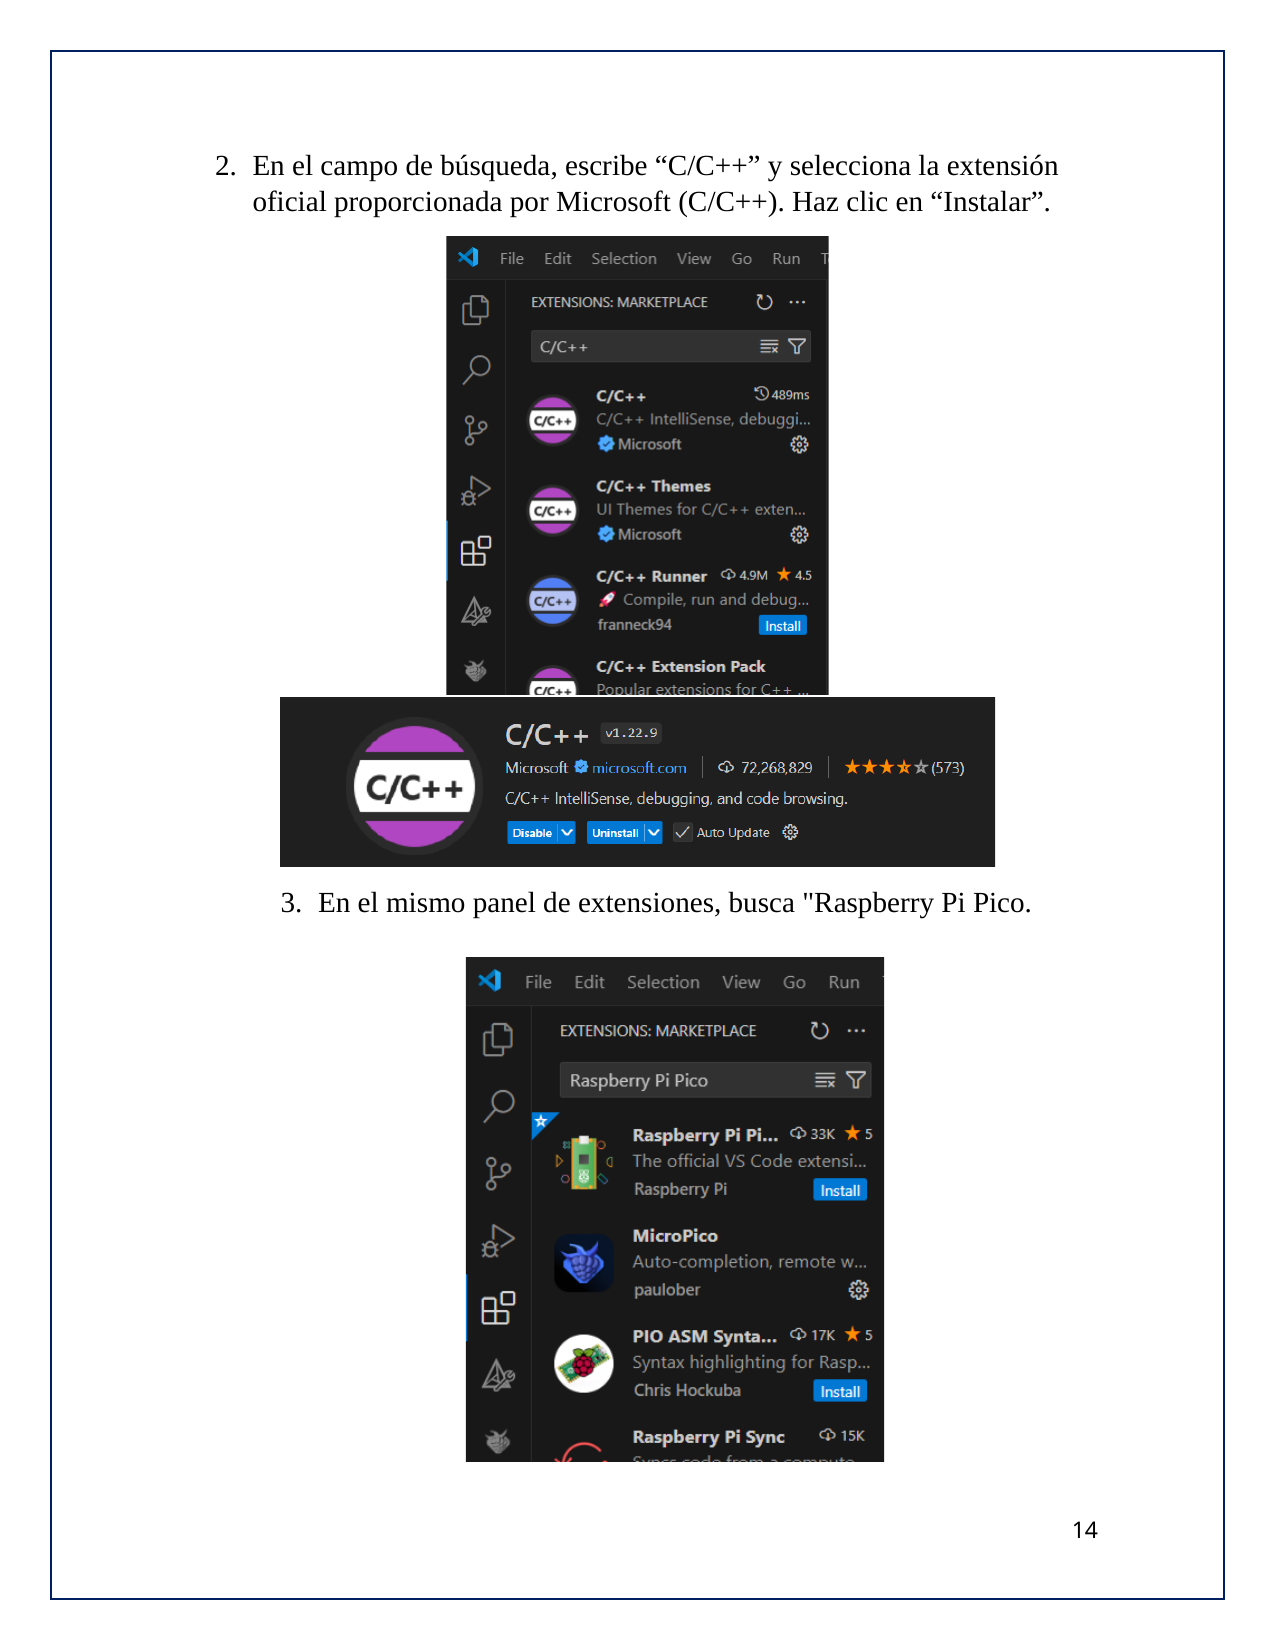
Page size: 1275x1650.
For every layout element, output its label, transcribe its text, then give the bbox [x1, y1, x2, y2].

picture [280, 697, 996, 867]
picture [465, 957, 885, 1462]
picture [446, 236, 829, 695]
list En el campo de búsqueda, escribe “C/C++” y selecciona la extensión oficial proporcionada por Microsoft (C/C++). Haz clic en “Instalar”. [215, 148, 1098, 217]
list En el mismo panel de extensiones, busca "Raspberry Pi Pico. [215, 886, 1098, 919]
